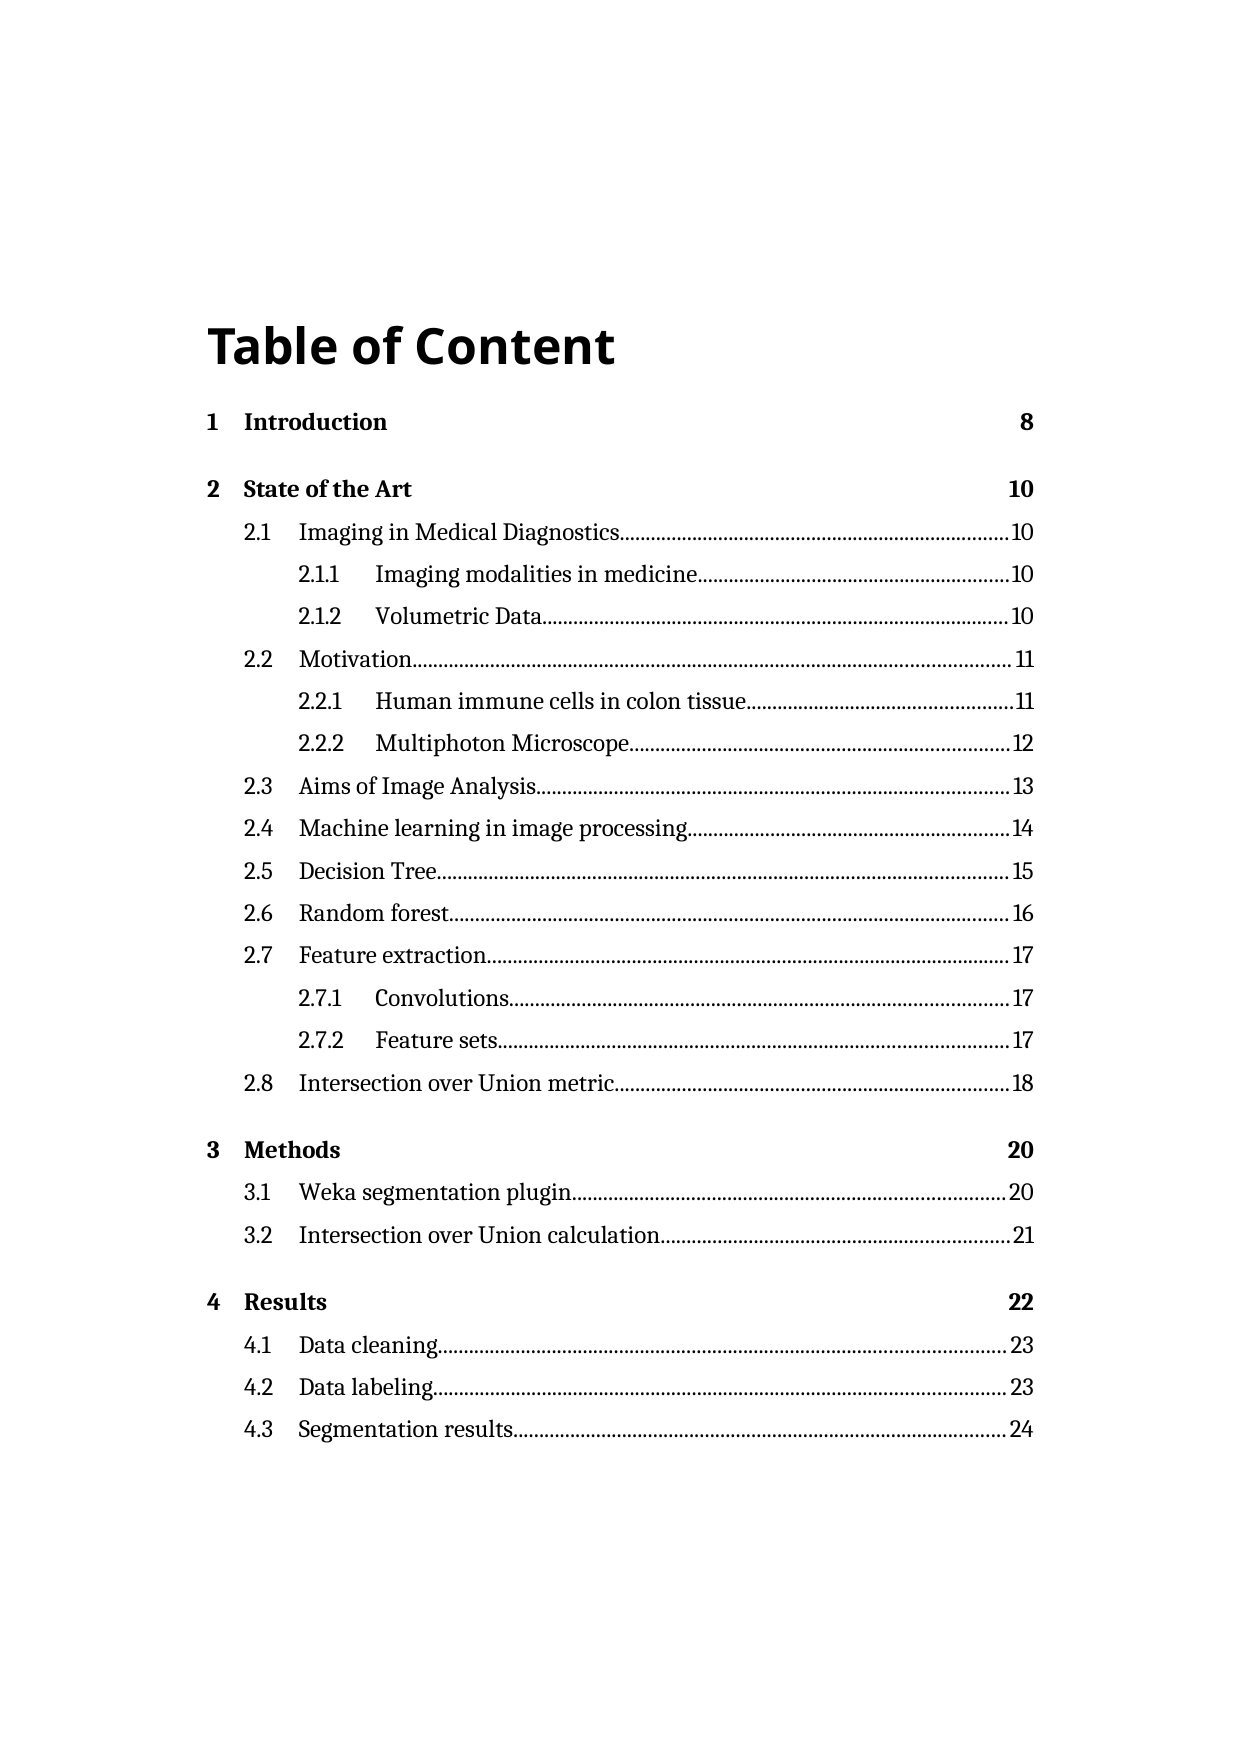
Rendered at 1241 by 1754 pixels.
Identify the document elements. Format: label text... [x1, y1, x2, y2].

text 2 State of the Art 10 [207, 475, 1033, 504]
text 2.1.1 Imaging modalities in medicine 10 [298, 560, 1033, 588]
text 2.3 Aims of Image Analysis 13 [244, 772, 1033, 801]
text 1 Introduction 8 [207, 408, 1033, 436]
text 2.7 Feature extraction 17 [244, 941, 1033, 970]
text 2.8 Intersection over Union metric 18 [244, 1068, 1033, 1097]
text 2.5 Decision Tree 15 [244, 857, 1033, 885]
text 3 Methods 20 [207, 1136, 1033, 1165]
text 2.2.1 Human immune cells in colon tissue 11 [298, 687, 1033, 716]
text 2.4 Machine learning in image processing 14 [244, 814, 1033, 843]
text 2.2 Motivation 11 [244, 644, 1033, 673]
text 2.6 Random forest 16 [244, 899, 1033, 928]
text 2.1 Imaging in Medical Diagnostics 10 [244, 517, 1033, 546]
text 2.7.1 Convolutions 17 [298, 984, 1033, 1012]
text Table of Content [207, 311, 1033, 379]
text 2.2.2 Multiphoton Microscope 12 [298, 729, 1033, 758]
text 4.1 Data cleaning 23 [244, 1331, 1033, 1359]
text 3.2 Intersection over Union calculation 21 [244, 1221, 1033, 1249]
text 4 Results 22 [207, 1288, 1033, 1317]
text 2.7.2 Feature sets 17 [298, 1026, 1033, 1055]
text 4.2 Data labeling 23 [244, 1373, 1033, 1402]
text 3.1 Weka segmentation plugin 20 [244, 1178, 1033, 1207]
text 2.1.2 Volumetric Data 10 [298, 602, 1033, 631]
text 4.3 Segmentation results 24 [244, 1415, 1033, 1444]
